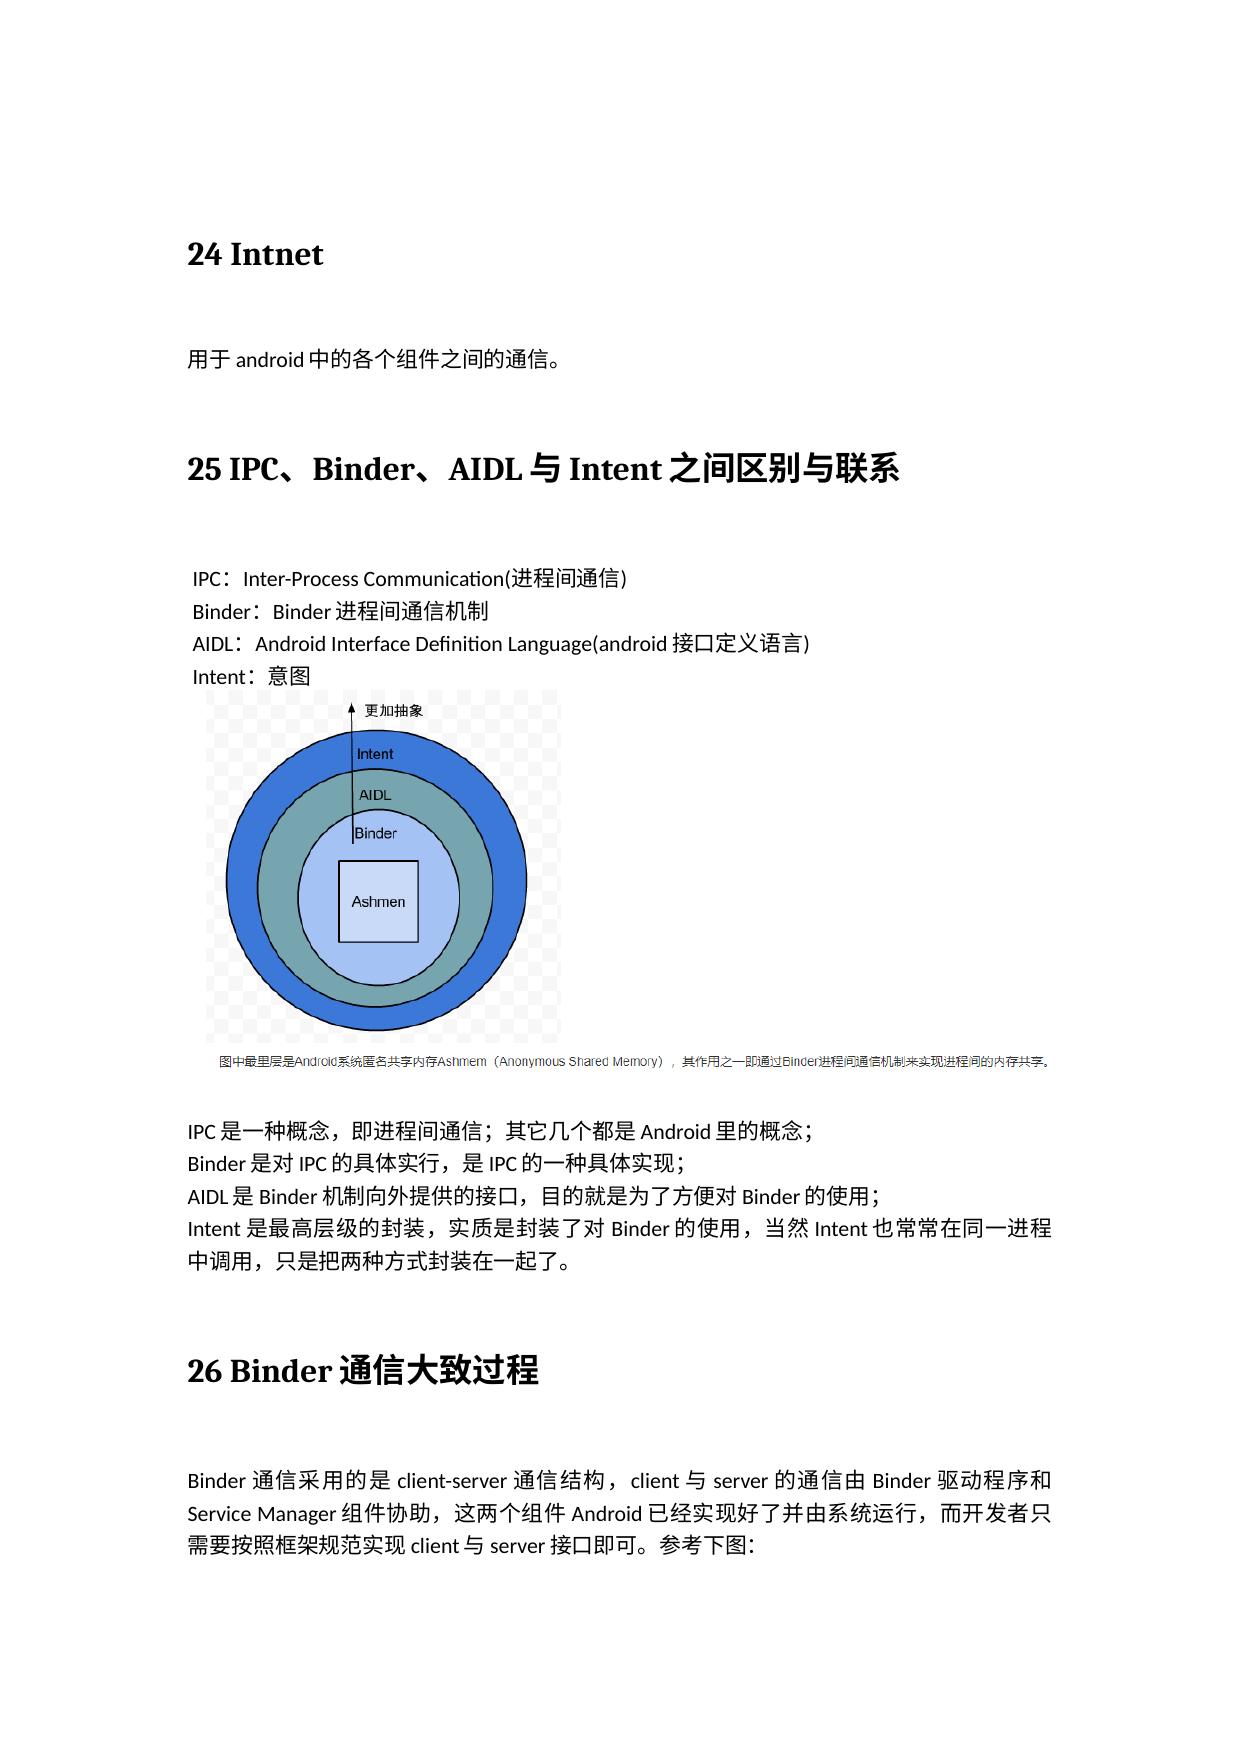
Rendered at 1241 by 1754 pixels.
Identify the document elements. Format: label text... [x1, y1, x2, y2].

text 用于android中的各个组件之间的通信。 [187, 342, 1053, 374]
subtitle 25 IPC、Binder、AIDL与Intent之间区别与联系 [187, 434, 1053, 499]
text Intent：意图 [187, 658, 1053, 690]
text Intent是最高层级的封装，实质是封装了对Binder的使用，当然Intent也常常在同一进程中调用，只是把两种方式封装在一起了。 [187, 1211, 1053, 1276]
text IPC是一种概念，即进程间通信；其它几个都是Android里的概念； [187, 1113, 1053, 1146]
subtitle 26 Binder通信大致过程 [187, 1335, 1053, 1400]
text Binder是对IPC的具体实行，是IPC的一种具体实现； [187, 1146, 1053, 1178]
text Binder通信采用的是client-server通信结构，client与server的通信由Binder驱动程序和Service Manager组件协助，这两个组件Android已经实现好了并由系统运行，而开发者只需要按照框架规范实现client与server接口即可。参考下图： [187, 1463, 1053, 1560]
text Binder：Binder进程间通信机制 [187, 593, 1053, 626]
text AIDL：Android Interface Definition Language(android接口定义语言) [187, 626, 1053, 658]
text IPC：Inter-Process Communication(进程间通信) [187, 561, 1053, 593]
picture [187, 690, 1053, 1084]
text AIDL是Binder机制向外提供的接口，目的就是为了方便对Binder的使用； [187, 1178, 1053, 1211]
subtitle 24 Intnet [187, 222, 1053, 287]
